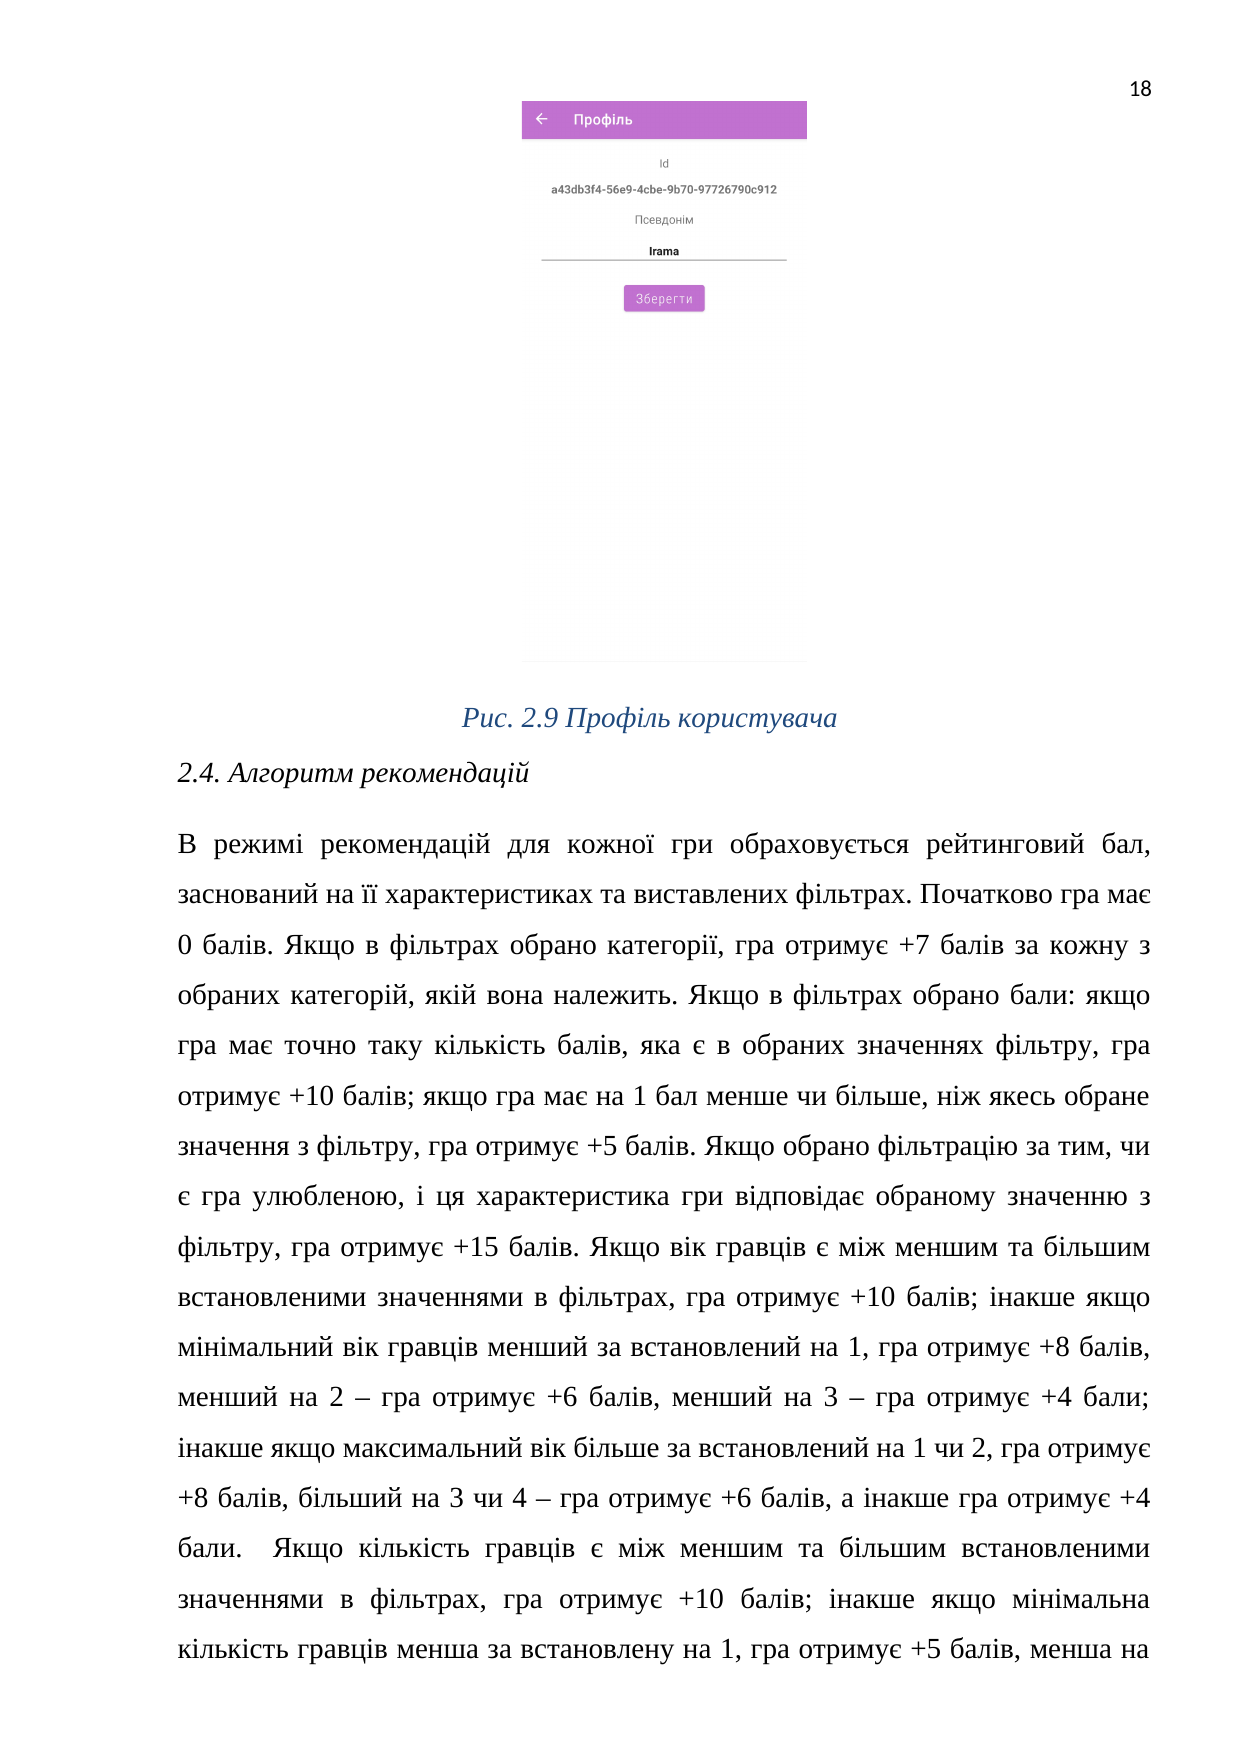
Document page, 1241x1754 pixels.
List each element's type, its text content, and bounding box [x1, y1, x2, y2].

text Рис. 2.9 Профіль користувача [148, 701, 1152, 734]
list 2.4. Алгоритм рекомендацій [177, 755, 1152, 788]
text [177, 826, 1152, 1665]
picture [521, 101, 807, 663]
